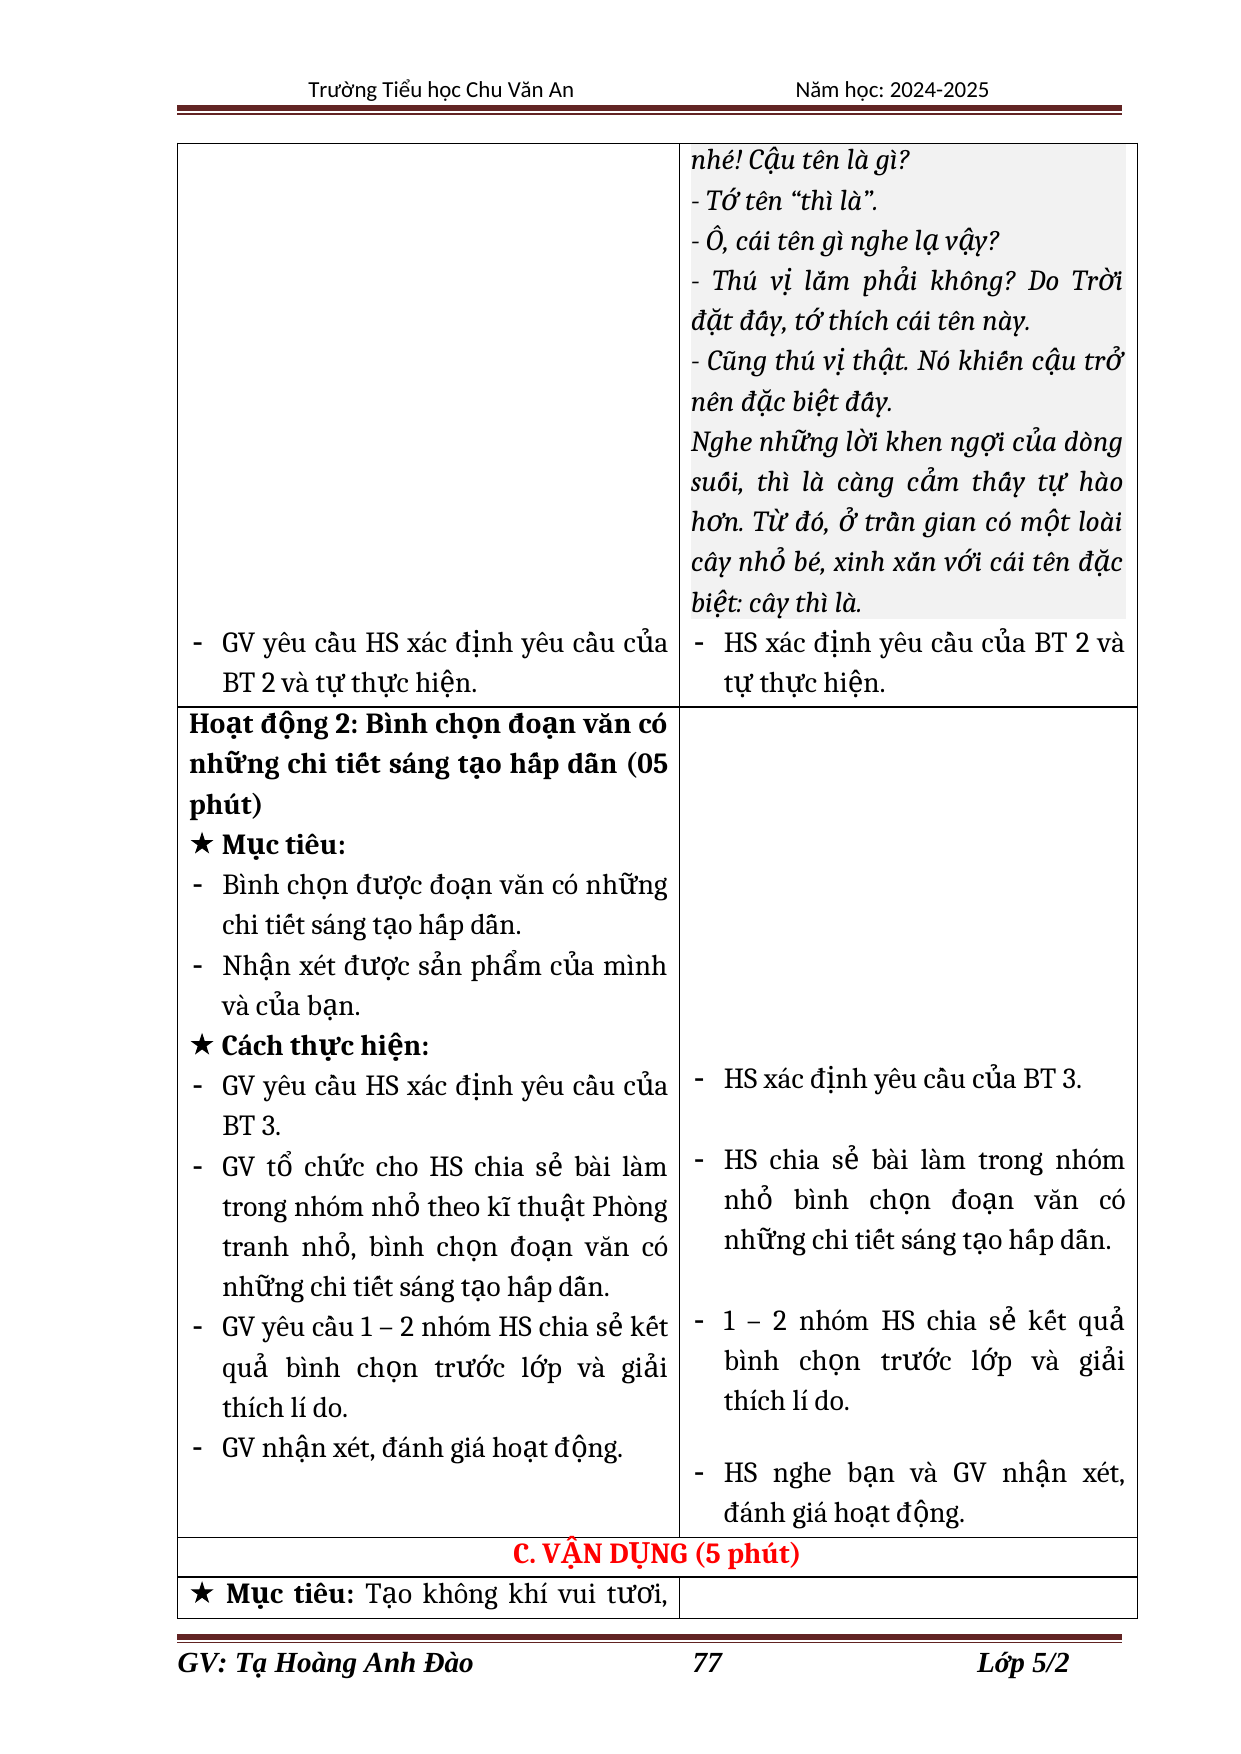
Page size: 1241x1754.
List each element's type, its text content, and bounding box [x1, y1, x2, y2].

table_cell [680, 1578, 1137, 1618]
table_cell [178, 1578, 679, 1618]
table_cell Hoạt động 2: Bình chọn đoạn văn có những chi tiết sáng tạo hấp dẫn (05 phút) Mục tiêu: Bình chọn được đoạn văn có những chi tiết sáng tạo hấp dẫn. Nhận xét được sản phẩm của mình và của bạn. Cách thực hiện: GV yêu cầu HS xác định yêu cầu của BT 3. GV tổ chức cho HS chia sẻ bài làm trong nhóm nhỏ theo kĩ thuật Phòng tranh nhỏ, bình chọn đoạn văn có những chi tiết sáng tạo hấp dẫn. GV yêu cầu 1 – 2 nhóm HS chia sẻ kết quả bình chọn trước lớp và giải thích lí do. GV nhận xét, đánh giá hoạt động. [178, 708, 679, 1537]
table_cell C. VẬN DỤNG (5 phút) [178, 1538, 1137, 1576]
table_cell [178, 144, 679, 706]
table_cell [680, 144, 1137, 706]
table_cell HS xác định yêu cầu của BT 3. HS chia sẻ bài làm trong nhóm nhỏ bình chọn đoạn văn có những chi tiết sáng tạo hấp dẫn. 1 – 2 nhóm HS chia sẻ kết quả bình chọn trước lớp và giải thích lí do. HS nghe bạn và GV nhận xét, đánh giá hoạt động. [680, 708, 1137, 1537]
